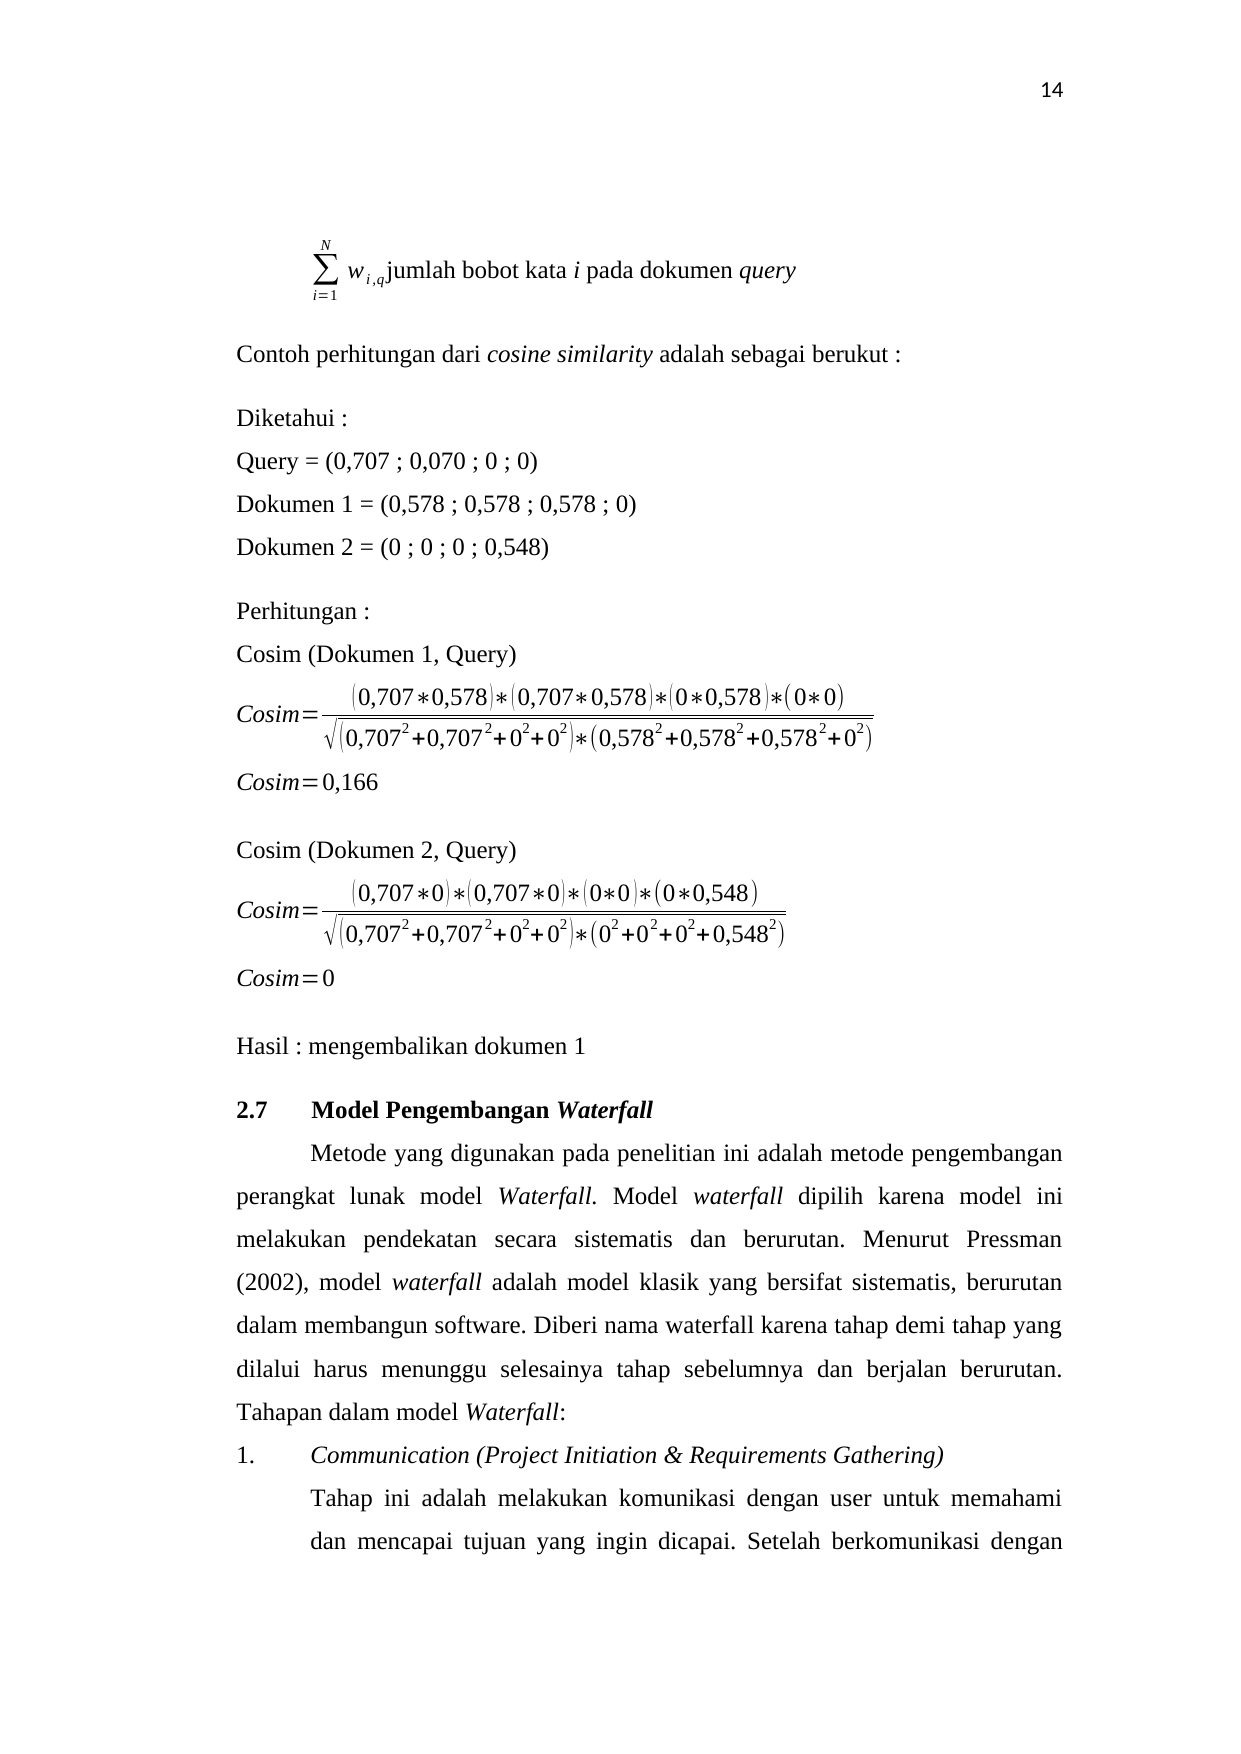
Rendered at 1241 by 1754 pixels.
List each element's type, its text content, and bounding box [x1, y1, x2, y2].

list Communication (Project Initiation & Requirements Gathering) [236, 1440, 1063, 1469]
list Metode yang digunakan pada penelitian ini adalah metode pengembangan perangkat lunak model Waterfall. Model waterfall dipilih karena model ini melakukan pendekatan secara sistematis dan berurutan. Menurut Pressman (2002), model waterfall adalah model klasik yang bersifat sistematis, berurutan dalam membangun software. Diberi nama waterfall karena tahap demi tahap yang dilalui harus menunggu selesainya tahap sebelumnya dan berjalan berurutan. Tahapan dalam model Waterfall: [236, 1138, 1063, 1426]
text Dokumen 1 = (0,578 ; 0,578 ; 0,578 ; 0) [236, 489, 1063, 518]
text Contoh perhitungan dari cosine similarity adalah sebagai berukut : [236, 339, 1063, 367]
text Cosim (Dokumen 1, Query) [236, 639, 1063, 668]
text Cosim (Dokumen 2, Query) [236, 835, 1063, 864]
text Query = (0,707 ; 0,070 ; 0 ; 0) [236, 446, 1063, 474]
text Dokumen 2 = (0 ; 0 ; 0 ; 0,548) [236, 532, 1063, 561]
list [310, 1483, 1063, 1555]
text jumlah bobot kata i pada dokumen query [236, 236, 1063, 303]
text Hasil : mengembalikan dokumen 1 [236, 1031, 1063, 1060]
text Perhitungan : [236, 596, 1063, 625]
subtitle Model Pengembangan Waterfall [236, 1095, 1063, 1124]
text Diketahui : [236, 403, 1063, 431]
